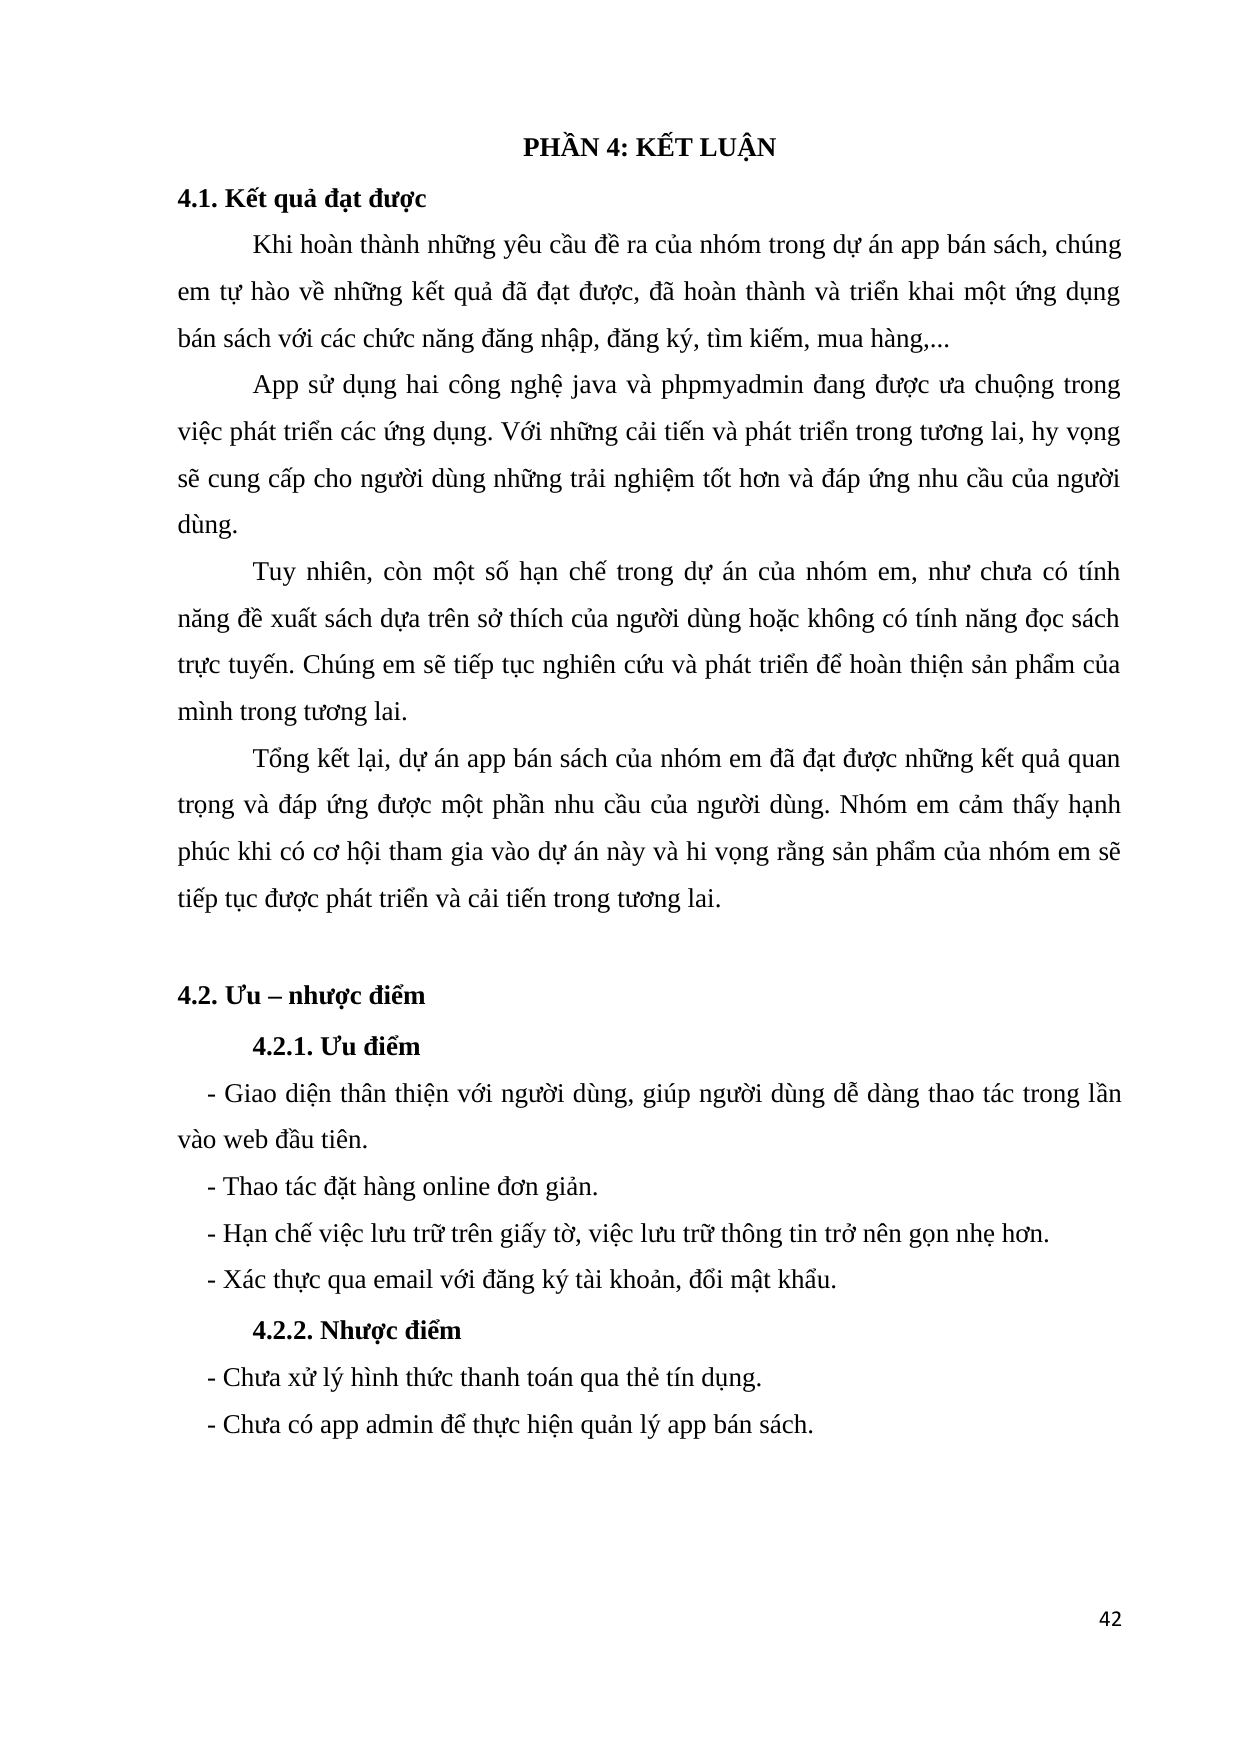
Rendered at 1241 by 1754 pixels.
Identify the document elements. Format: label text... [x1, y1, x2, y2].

subtitle 4.1. Kết quả đạt được [177, 182, 1122, 213]
subtitle PHẦN 4: KẾT LUẬN [177, 131, 1122, 162]
text - Giao diện thân thiện với người dùng, giúp người dùng dễ dàng thao tác trong lần vào web đầu tiên. [177, 1077, 1122, 1155]
text - Hạn chế việc lưu trữ trên giấy tờ, việc lưu trữ thông tin trở nên gọn nhẹ hơn. [177, 1217, 1122, 1248]
text - Thao tác đặt hàng online đơn giản. [177, 1170, 1122, 1201]
subtitle 4.2.2. Nhược điểm [177, 1314, 1122, 1346]
subtitle 4.2. Ưu – nhược điểm [177, 979, 1122, 1011]
text - Chưa có app admin để thực hiện quản lý app bán sách. [177, 1408, 1122, 1439]
subtitle 4.2.1. Ưu điểm [177, 1030, 1122, 1061]
text Tuy nhiên, còn một số hạn chế trong dự án của nhóm em, như chưa có tính năng đề xuất sách dựa trên sở thích của người dùng hoặc không có tính năng đọc sách trực tuyến. Chúng em sẽ tiếp tục nghiên cứu và phát triển để hoàn thiện sản phẩm của mình trong tương lai. [177, 555, 1122, 726]
text - Xác thực qua email với đăng ký tài khoản, đổi mật khẩu. [177, 1263, 1122, 1295]
text Tổng kết lại, dự án app bán sách của nhóm em đã đạt được những kết quả quan trọng và đáp ứng được một phần nhu cầu của người dùng. Nhóm em cảm thấy hạnh phúc khi có cơ hội tham gia vào dự án này và hi vọng rằng sản phẩm của nhóm em sẽ tiếp tục được phát triển và cải tiến trong tương lai. [177, 742, 1122, 913]
text App sử dụng hai công nghệ java và phpmyadmin đang được ưa chuộng trong việc phát triển các ứng dụng. Với những cải tiến và phát triển trong tương lai, hy vọng sẽ cung cấp cho người dùng những trải nghiệm tốt hơn và đáp ứng nhu cầu của người dùng. [177, 368, 1122, 540]
text - Chưa xử lý hình thức thanh toán qua thẻ tín dụng. [177, 1361, 1122, 1392]
text Khi hoàn thành những yêu cầu đề ra của nhóm trong dự án app bán sách, chúng em tự hào về những kết quả đã đạt được, đã hoàn thành và triển khai một ứng dụng bán sách với các chức năng đăng nhập, đăng ký, tìm kiếm, mua hàng,... [177, 228, 1122, 353]
